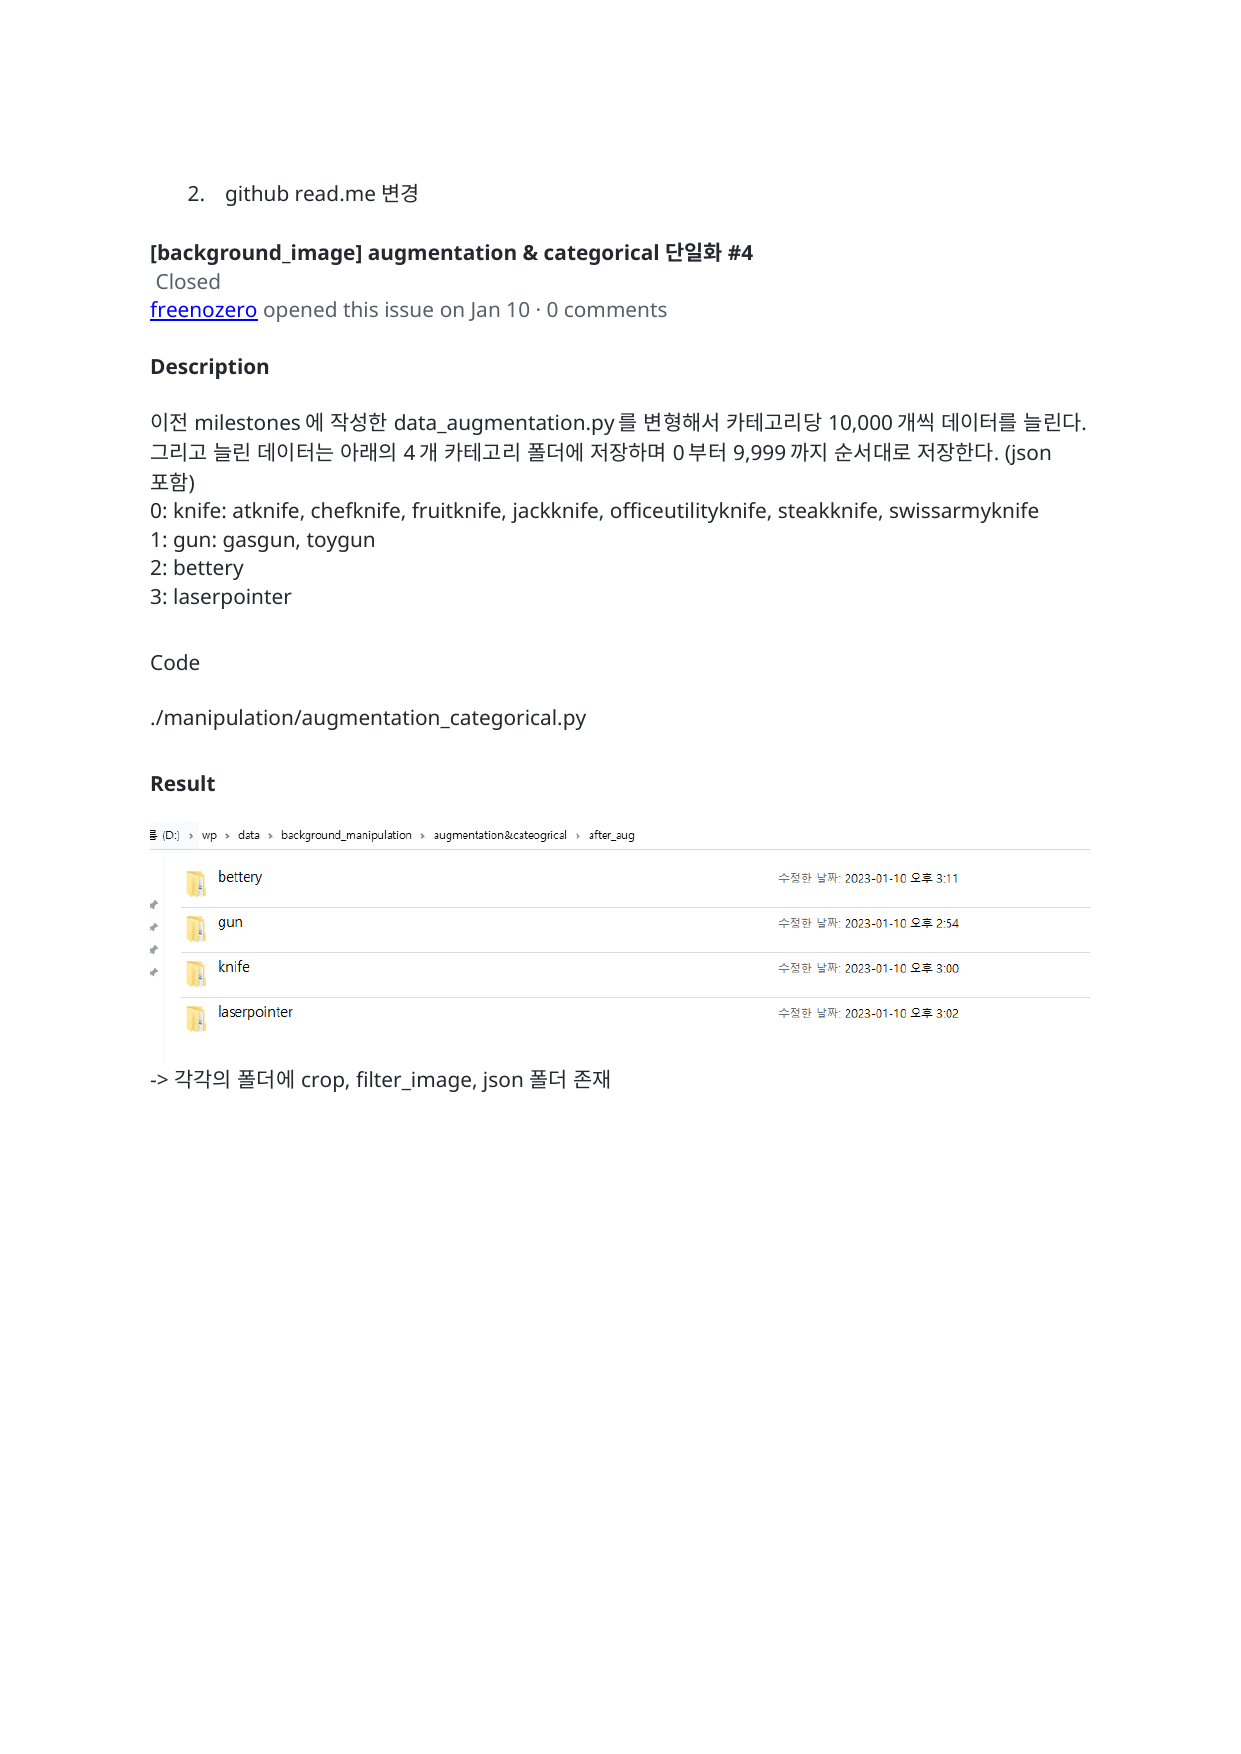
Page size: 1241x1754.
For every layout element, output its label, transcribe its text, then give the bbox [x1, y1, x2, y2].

subtitle Code [150, 648, 1090, 676]
text ./manipulation/augmentation_categorical.py [150, 703, 1090, 732]
subtitle Description [150, 352, 1090, 381]
text 이전 milestones에 작성한 data_augmentation.py를 변형해서 카테고리당 10,000개씩 데이터를 늘린다. 그리고 늘린 데이터는 아래의 4개 카테고리 폴더에 저장하며 0부터 9,999까지 순서대로 저장한다. (json 포함) 0: knife: atknife, chefknife, fruitknife, jackknife, officeutilityknife, steakknife, swissarmyknife 1: gun: gasgun, toygun 2: bettery 3: laserpointer [150, 406, 1090, 610]
text Closed [150, 267, 1090, 295]
text -> 각각의 폴더에 crop, filter_image, json 폴더 존재 [150, 1063, 1090, 1093]
list github read.me 변경 [187, 177, 1090, 207]
picture [150, 822, 1091, 1063]
subtitle Result [150, 769, 1090, 798]
subtitle [background_image] augmentation & categorical 단일화 #4 [150, 237, 856, 267]
text freenozero opened this issue on Jan 10 · 0 comments [150, 295, 1090, 324]
